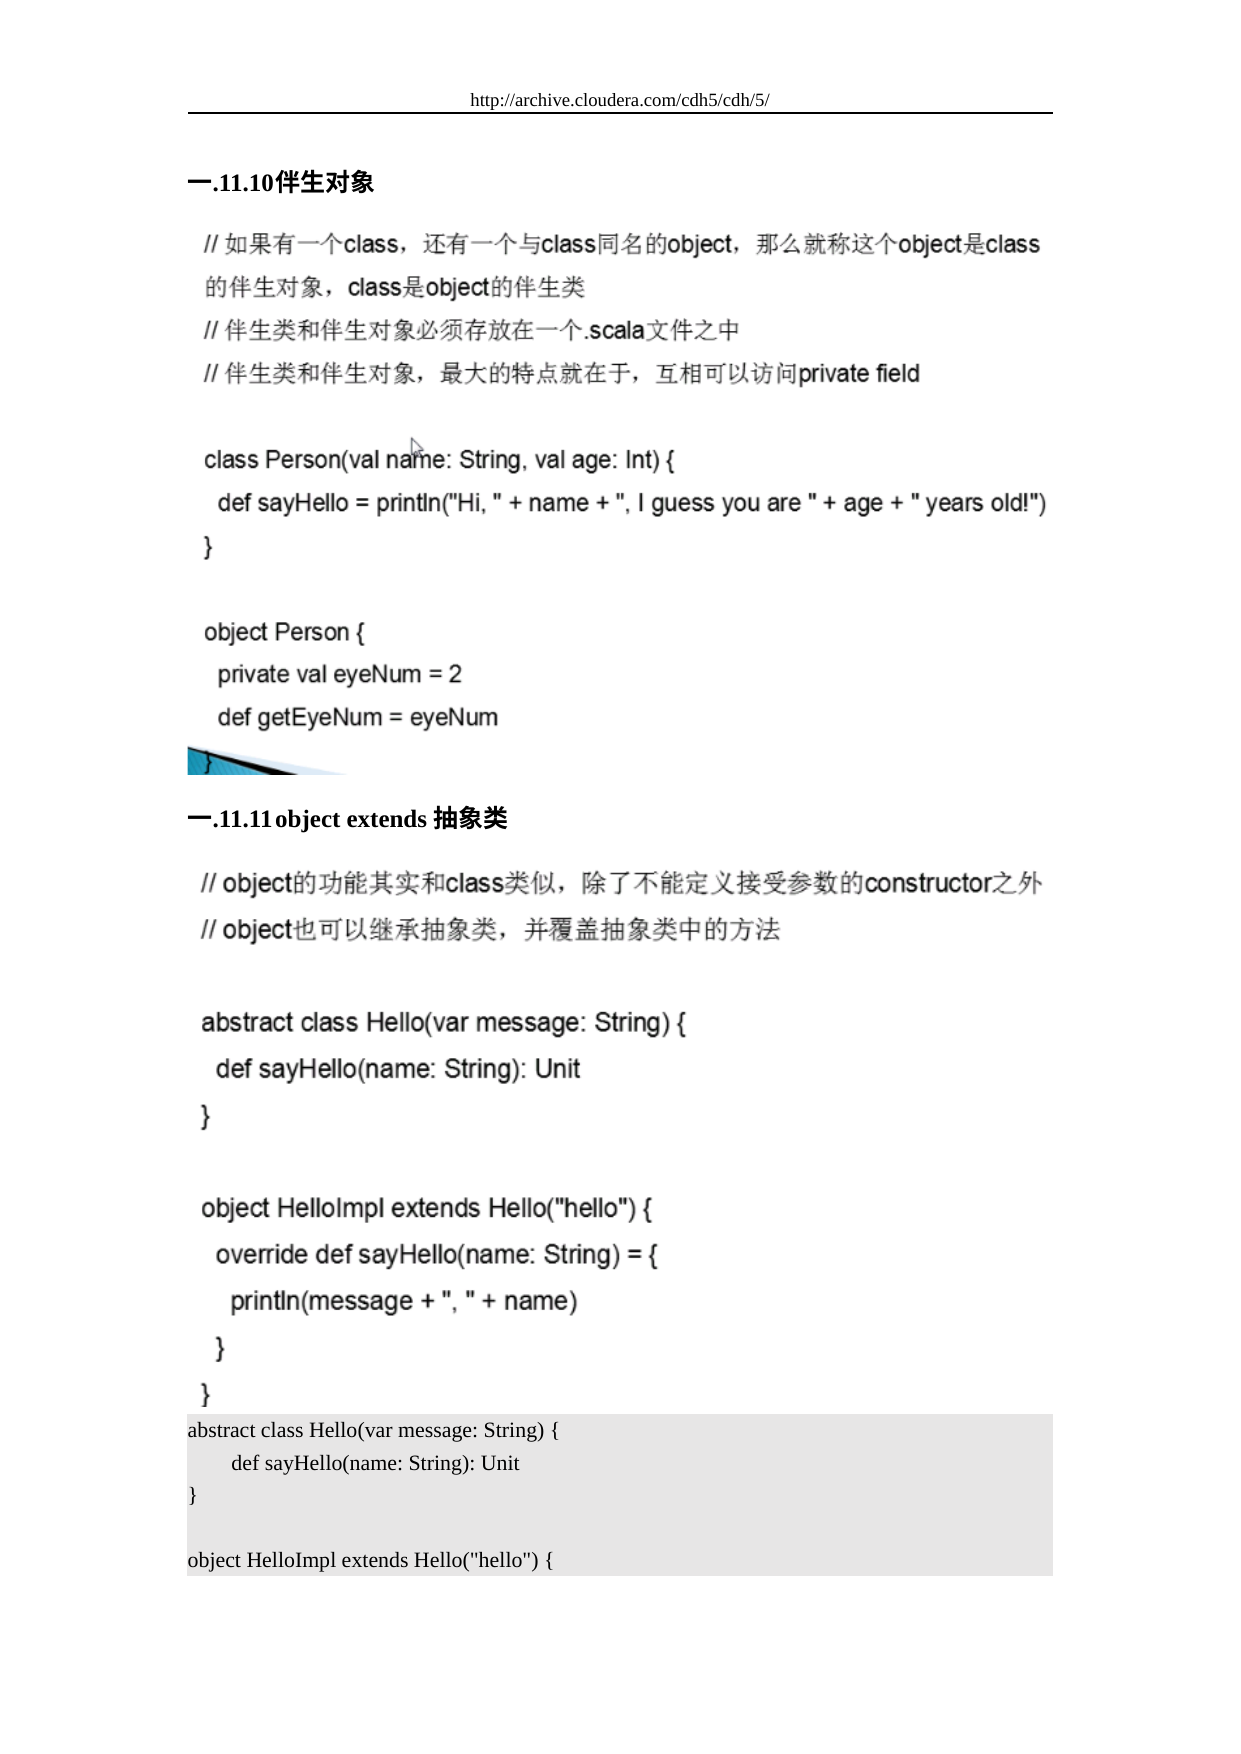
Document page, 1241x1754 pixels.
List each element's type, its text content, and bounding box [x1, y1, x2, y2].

subtitle 伴生对象 [187, 162, 1053, 198]
text object HelloImpl extends Hello("hello") { [187, 1544, 1053, 1576]
text abstract class Hello(var message: String) { [187, 1414, 1053, 1446]
picture [187, 859, 1053, 1407]
text } [187, 1479, 1053, 1511]
text def sayHello(name: String): Unit [187, 1446, 1053, 1479]
picture [187, 223, 1053, 775]
subtitle object extends 抽象类 [187, 798, 1053, 834]
